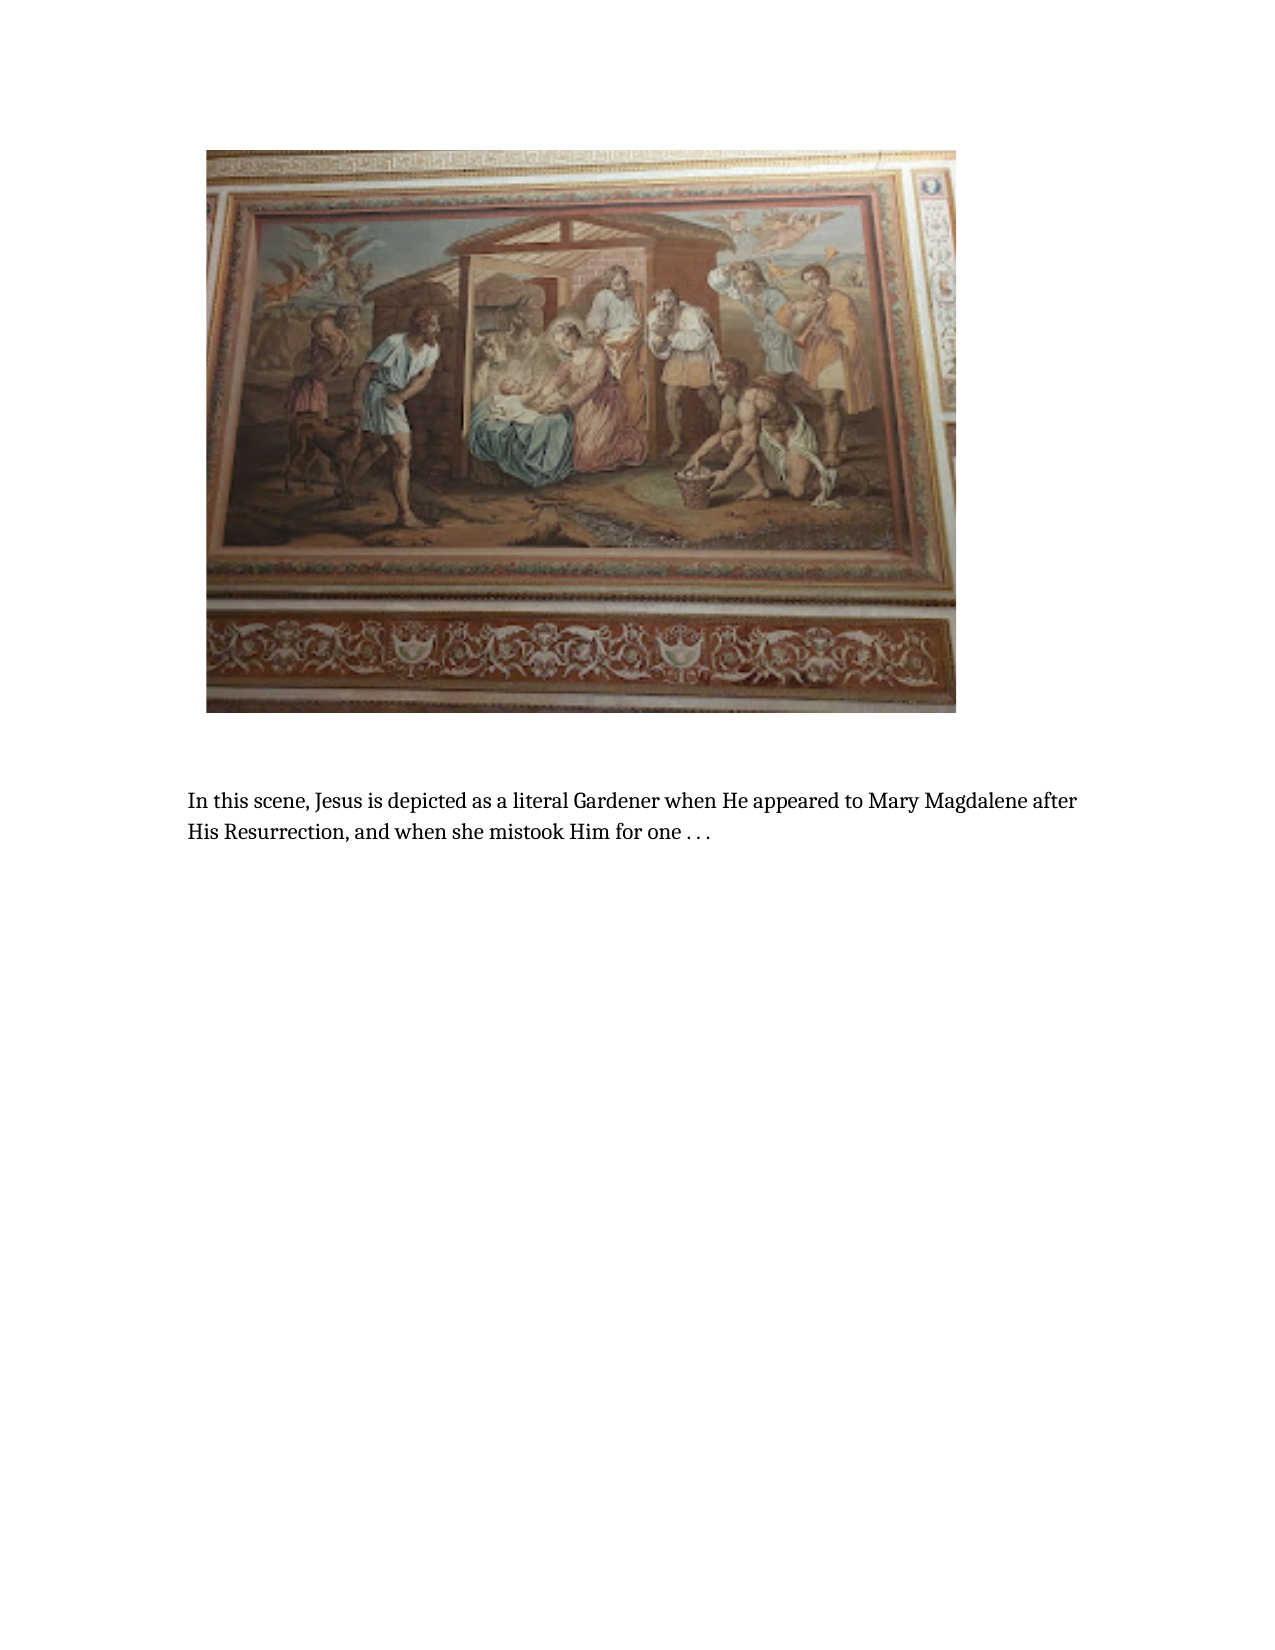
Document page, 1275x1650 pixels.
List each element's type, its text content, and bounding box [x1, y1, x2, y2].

picture [206, 150, 957, 713]
text In this scene, Jesus is depicted as a literal Gardener when He appeared to Mary Magdalene after His Resurrection, and when she mistook Him for one . . . [187, 788, 1087, 845]
